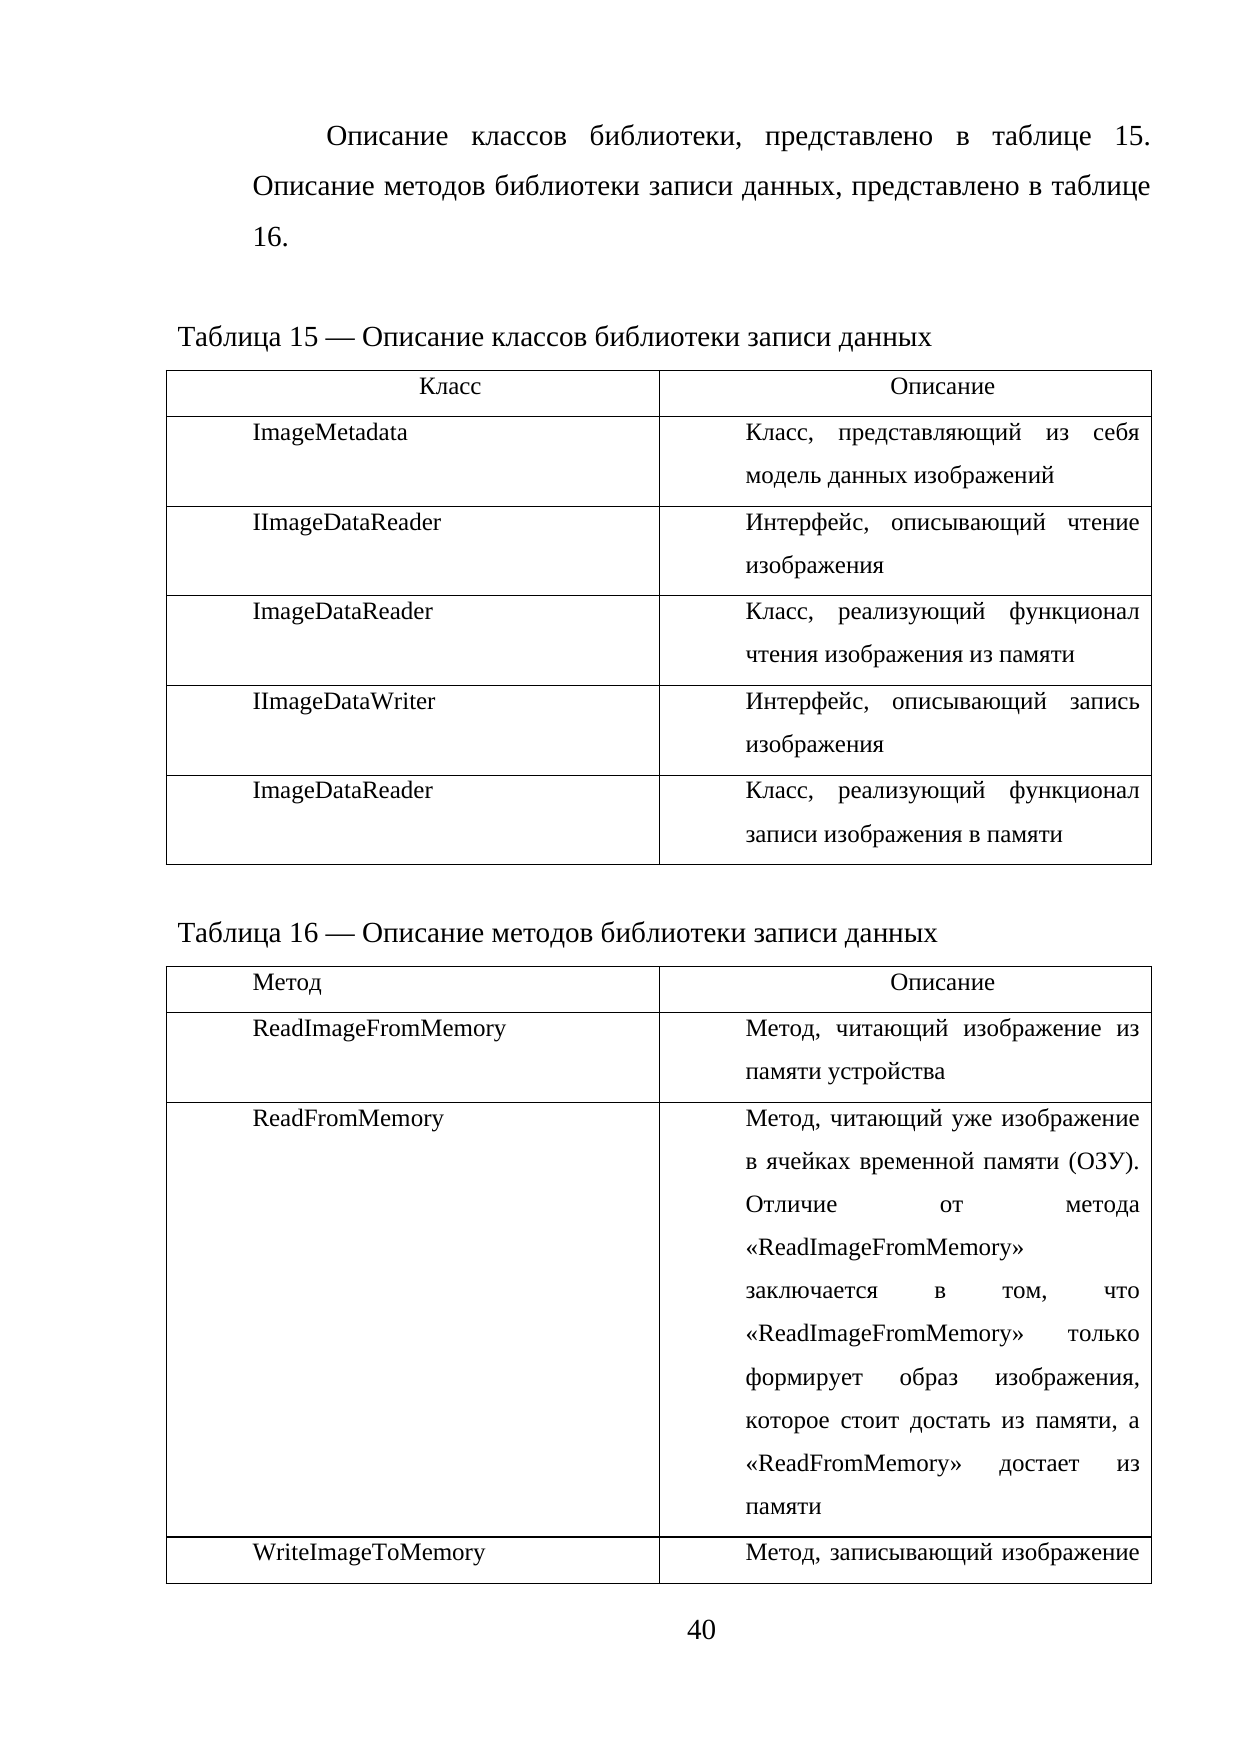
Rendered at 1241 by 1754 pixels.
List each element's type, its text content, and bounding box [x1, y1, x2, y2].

table_cell Класс, представляющий из себя модель данных изображений [660, 417, 1151, 506]
table_header Класс [167, 371, 659, 416]
table_cell Интерфейс, описывающий запись изображения [660, 686, 1151, 774]
table_header Описание [660, 967, 1151, 1012]
table_cell Метод, читающий изображение из памяти устройства [660, 1013, 1151, 1102]
table_cell IImageDataWriter [167, 686, 659, 774]
table_cell ImageDataReader [167, 776, 659, 864]
table_header Метод [167, 967, 659, 1012]
table_cell ReadFromMemory [167, 1103, 659, 1536]
text Описание классов библиотеки, представлено в таблице 15. Описание методов библиотеки записи данных, представлено в таблице 16. [252, 118, 1152, 252]
table_cell Интерфейс, описывающий чтение изображения [660, 507, 1151, 595]
table_cell ImageMetadata [167, 417, 659, 506]
text Таблица — Описание классов библиотеки записи данных [177, 319, 1152, 353]
table_cell WriteImageToMemory [167, 1538, 659, 1583]
table_header Описание [660, 371, 1151, 416]
table_cell Метод, читающий уже изображение в ячейках временной памяти (ОЗУ). Отличие от метода «ReadImageFromMemory» заключается в том, что «ReadImageFromMemory» только формирует образ изображения, которое стоит достать из памяти, а «ReadFromMemory» достает из памяти [660, 1103, 1151, 1536]
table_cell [660, 1538, 1151, 1583]
table_cell Класс, реализующий функционал записи изображения в памяти [660, 776, 1151, 864]
table_cell ReadImageFromMemory [167, 1013, 659, 1102]
table_cell Класс, реализующий функционал чтения изображения из памяти [660, 596, 1151, 685]
text Таблица — Описание методов библиотеки записи данных [177, 915, 1152, 949]
table_cell ImageDataReader [167, 596, 659, 685]
table_cell IImageDataReader [167, 507, 659, 595]
